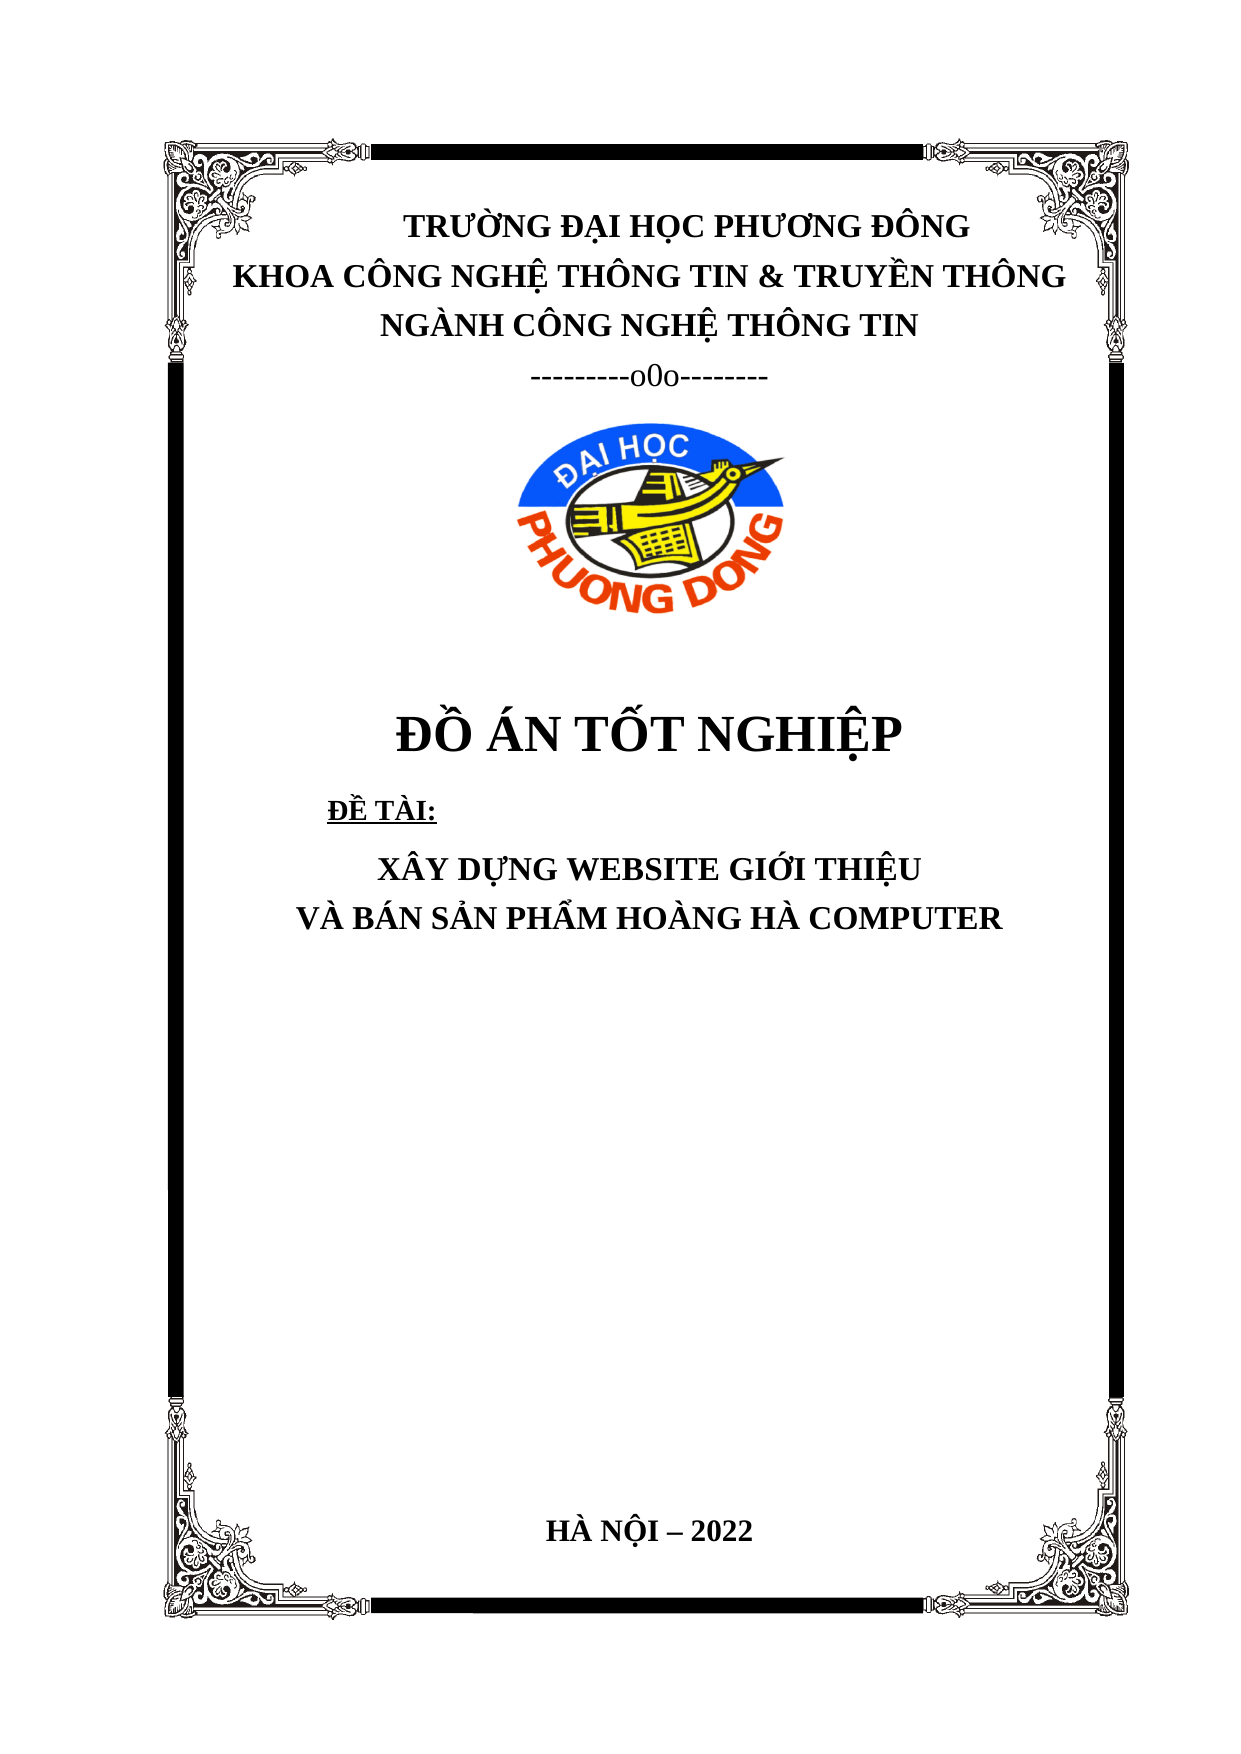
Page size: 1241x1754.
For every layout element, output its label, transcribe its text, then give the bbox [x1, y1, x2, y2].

text HÀ NỘI – 2022 [177, 1512, 1122, 1548]
text ĐỀ TÀI: [252, 793, 1122, 826]
text XÂY DỰNG WEBSITE GIỚI THIỆU [177, 849, 1122, 887]
picture [146, 130, 383, 396]
picture [503, 417, 796, 620]
picture [909, 1360, 1146, 1626]
picture [146, 1361, 383, 1628]
picture [909, 130, 1146, 396]
text ---------o0o-------- [177, 355, 1122, 394]
text ĐỒ ÁN TỐT NGHIỆP [177, 702, 1122, 762]
text TRƯỜNG ĐẠI HỌC PHƯƠNG ĐÔNG [177, 206, 1122, 244]
text KHOA CÔNG NGHỆ THÔNG TIN & TRUYỀN THÔNG [177, 256, 1122, 294]
text NGÀNH CÔNG NGHỆ THÔNG TIN [177, 306, 1122, 344]
text VÀ BÁN SẢN PHẨM HOÀNG HÀ COMPUTER [177, 899, 1122, 937]
